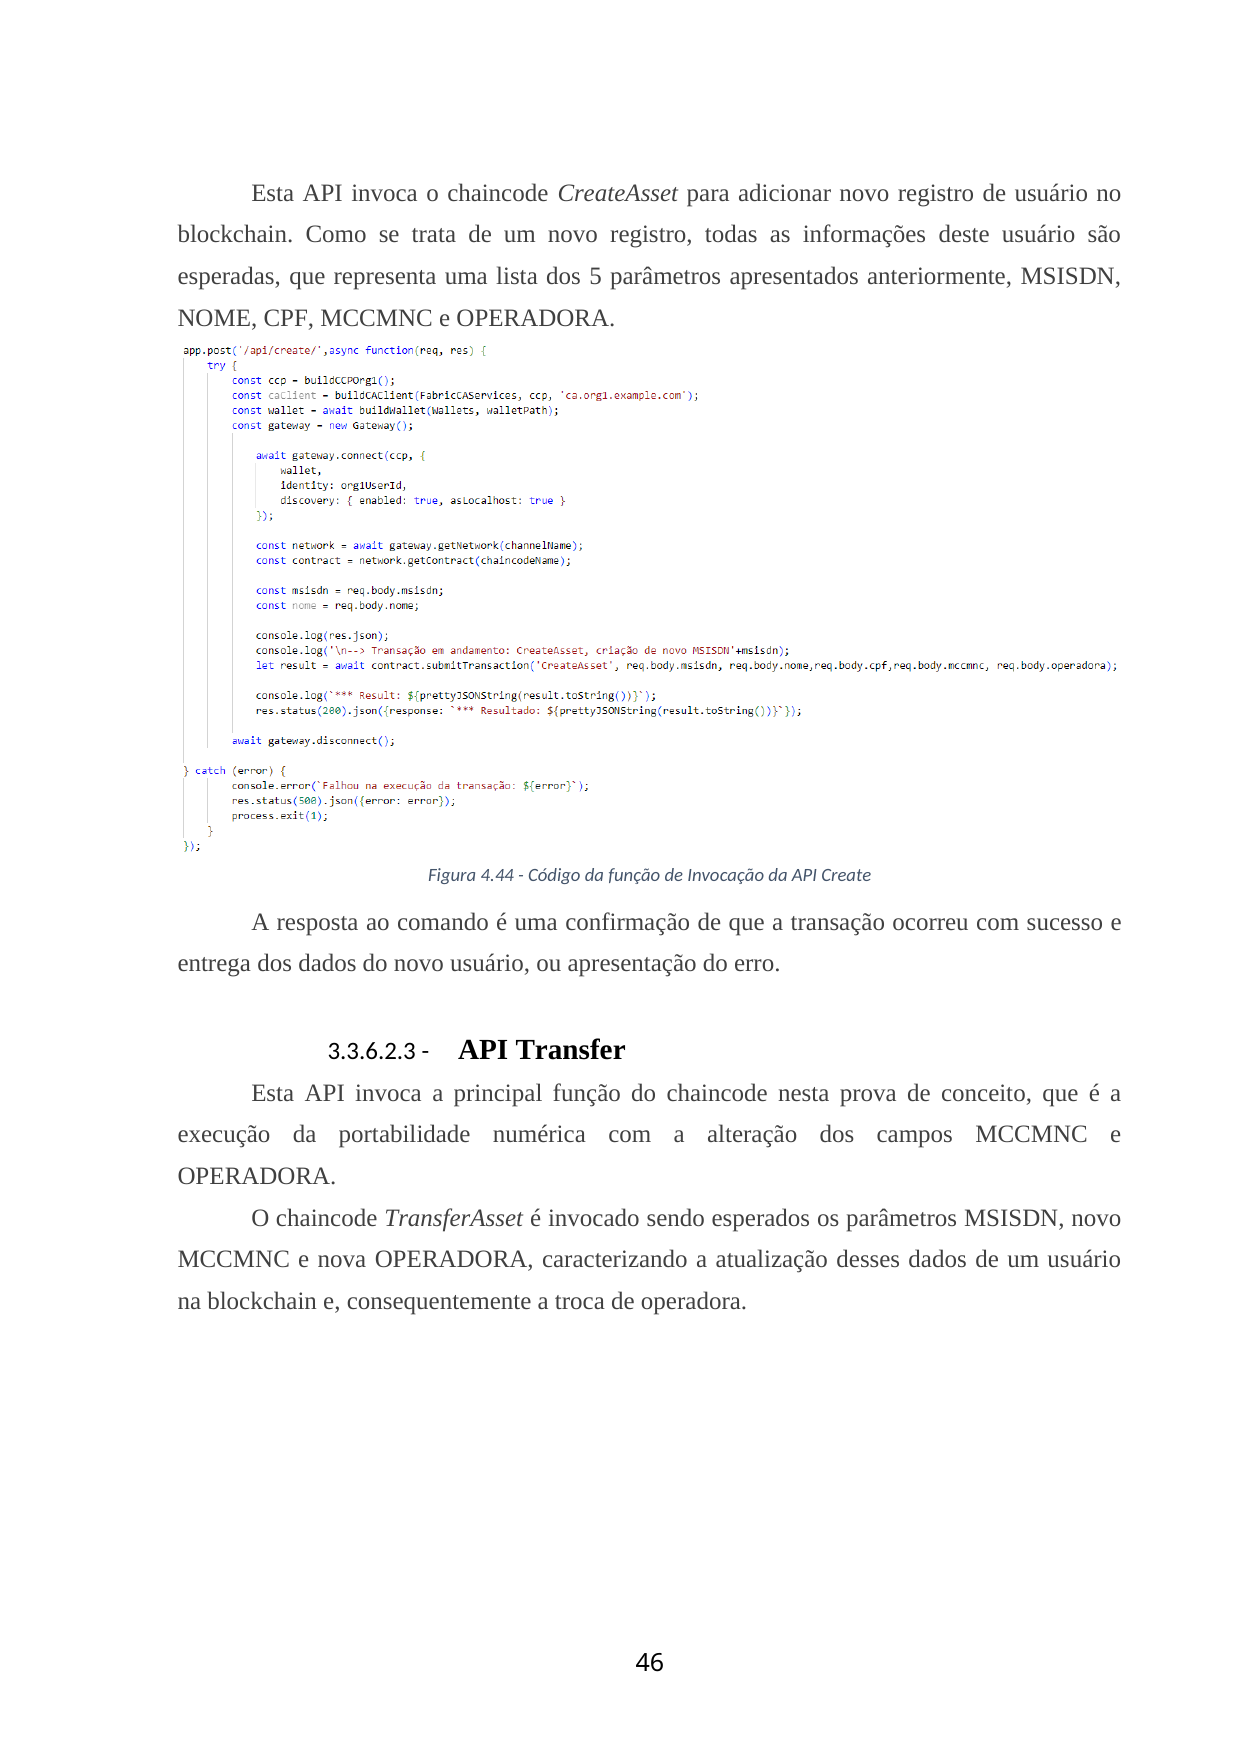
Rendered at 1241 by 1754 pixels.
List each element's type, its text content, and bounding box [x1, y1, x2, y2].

subtitle API Transfer [327, 1032, 1122, 1065]
text Esta API invoca o chaincode CreateAsset para adicionar novo registro de usuário no blockchain. Como se trata de um novo registro, todas as informações deste usuário são esperadas, que representa uma lista dos 5 parâmetros apresentados anteriormente, MSISDN, NOME, CPF, MCCMNC e OPERADORA. [177, 178, 1122, 332]
text A resposta ao comando é uma confirmação de que a transação ocorreu com sucesso e entrega dos dados do novo usuário, ou apresentação do erro. [177, 907, 1122, 977]
picture [177, 344, 1122, 852]
text O chaincode TransferAsset é invocado sendo esperados os parâmetros MSISDN, novo MCCMNC e nova OPERADORA, caracterizando a atualização desses dados de um usuário na blockchain e, consequentemente a troca de operadora. [177, 1203, 1122, 1315]
text Esta API invoca a principal função do chaincode nesta prova de conceito, que é a execução da portabilidade numérica com a alteração dos campos MCCMNC e OPERADORA. [177, 1078, 1122, 1190]
